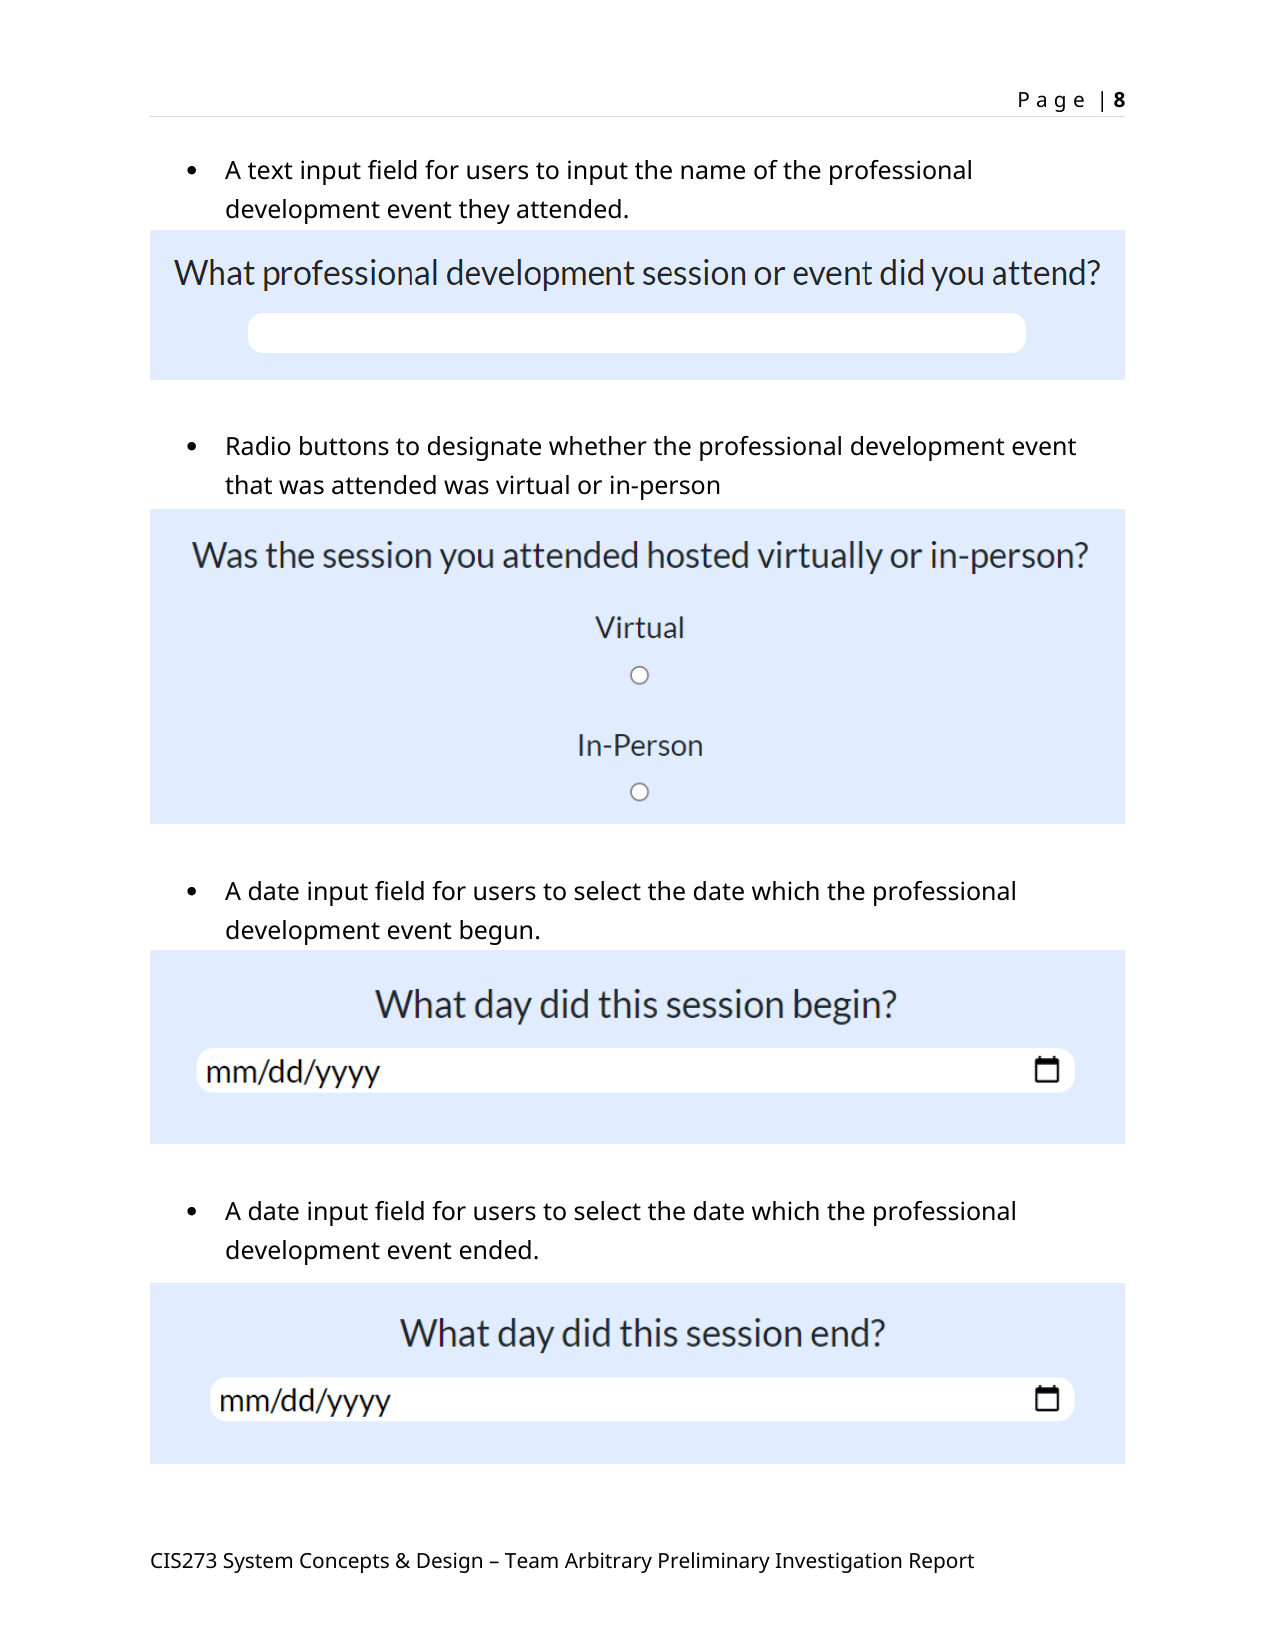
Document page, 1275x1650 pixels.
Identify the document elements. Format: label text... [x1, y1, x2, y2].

list Radio buttons to designate whether the professional development event that was attended was virtual or in-person [187, 429, 1125, 502]
picture [150, 509, 1125, 824]
picture [150, 950, 1125, 1144]
list A date input field for users to select the date which the professional development event begun. [187, 873, 1125, 946]
list A date input field for users to select the date which the professional development event ended. [187, 1193, 1125, 1267]
picture [150, 1283, 1125, 1464]
picture [150, 230, 1125, 380]
list A text input field for users to input the name of the professional development event they attended. [187, 153, 1125, 226]
